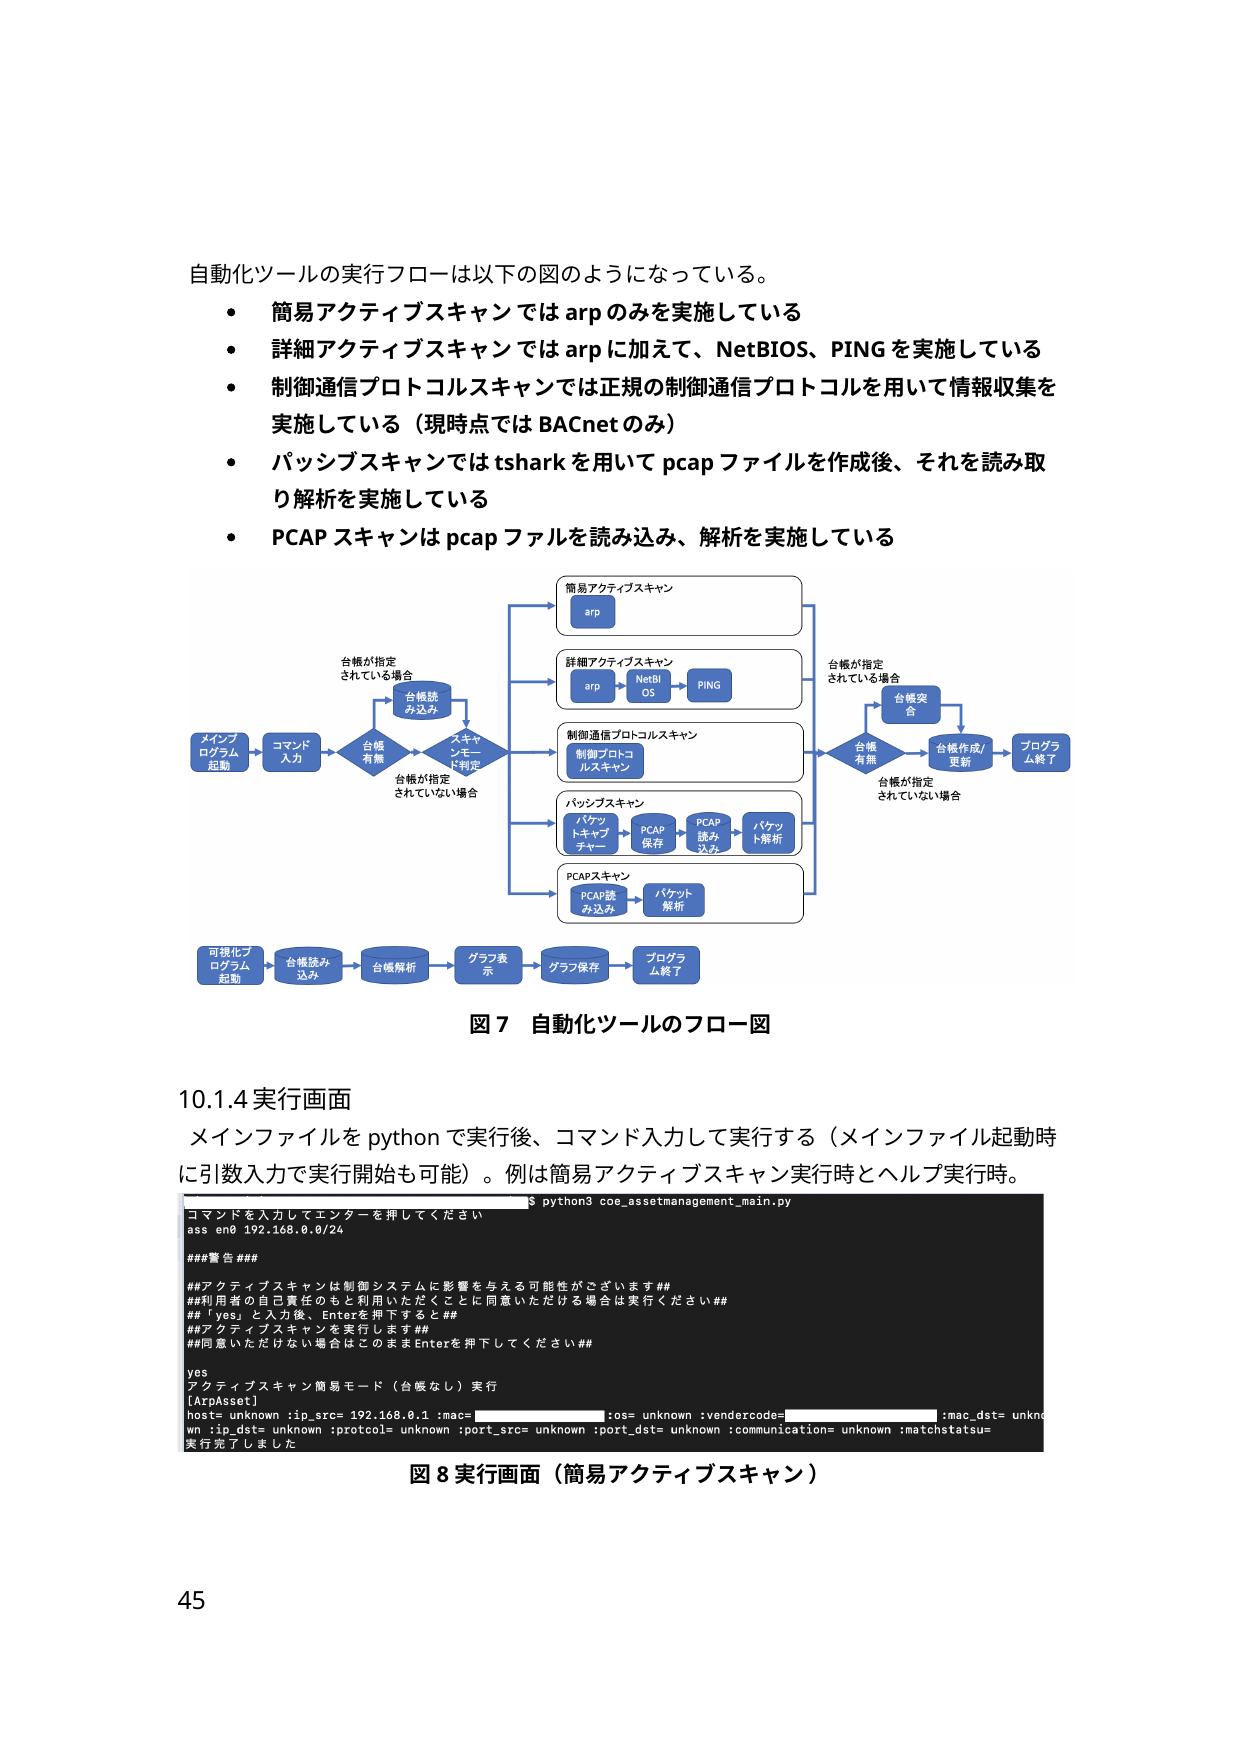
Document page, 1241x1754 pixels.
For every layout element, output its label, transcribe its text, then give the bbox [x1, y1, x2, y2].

text 図 7 自動化ツールのフロー図 [177, 1004, 1063, 1042]
subtitle 実行画面 [177, 1079, 1063, 1117]
list パッシブスキャンではtsharkを用いてpcapファイルを作成後、それを読み取り解析を実施している [227, 442, 1063, 517]
picture [188, 569, 1074, 989]
text メインファイルをpythonで実行後、コマンド入力して実行する（メインファイル起動時に引数入力で実行開始も可能）。例は簡易アクティブスキャン実行時とヘルプ実行時。 [177, 1117, 1063, 1192]
list PCAPスキャンはpcapファルを読み込み、解析を実施している [227, 517, 1063, 554]
list 制御通信プロトコルスキャンでは正規の制御通信プロトコルを用いて情報収集を実施している（現時点ではBACnetのみ） [227, 367, 1063, 442]
picture [177, 1193, 1044, 1452]
text 図 8 実行画面（簡易アクティブスキャン ） [177, 1454, 1063, 1492]
text 自動化ツールの実行フローは以下の図のようになっている。 [177, 254, 1063, 292]
list 簡易アクティブスキャン ではarpのみを実施している [227, 292, 1063, 329]
list 詳細アクティブスキャン ではarpに加えて、NetBIOS、PINGを実施している [227, 329, 1063, 367]
